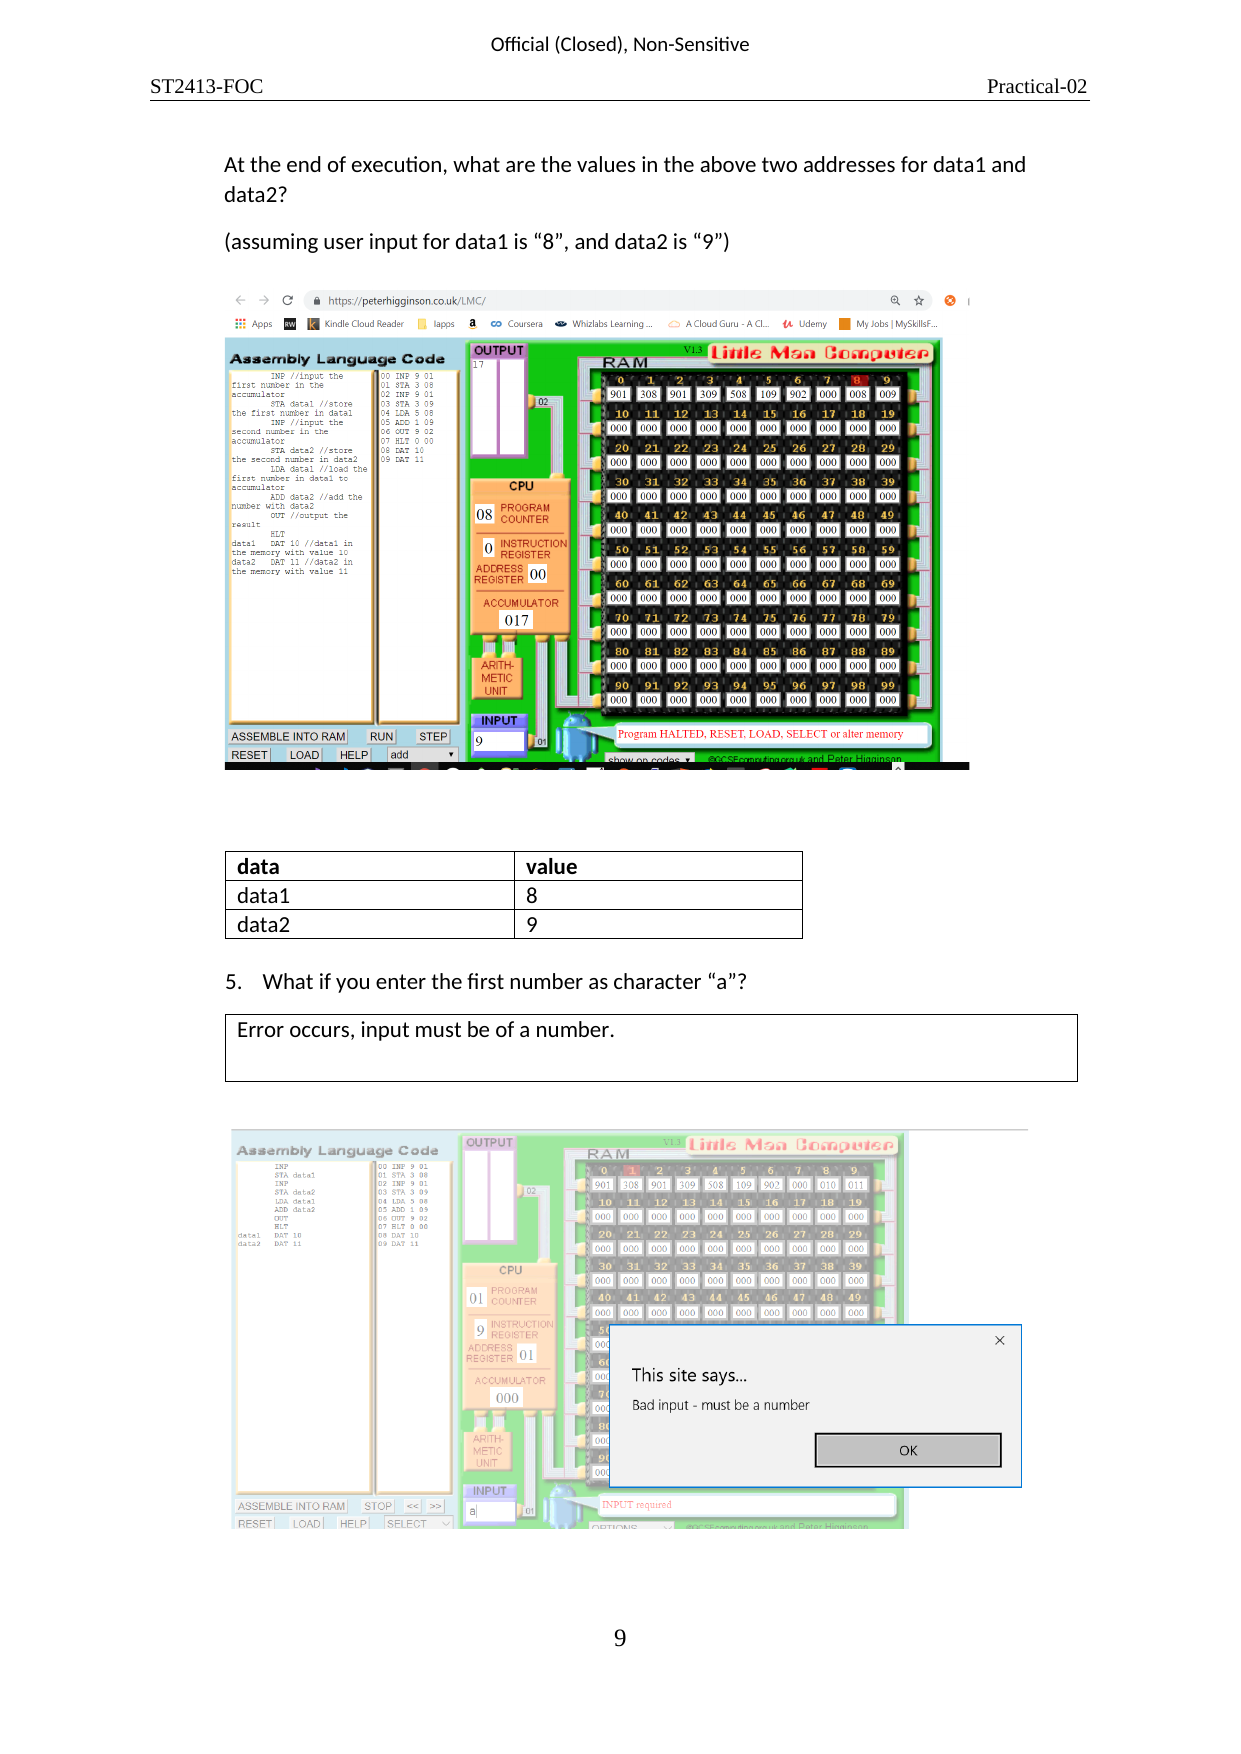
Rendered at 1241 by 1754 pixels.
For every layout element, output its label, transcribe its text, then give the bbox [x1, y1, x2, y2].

table_cell 8 [515, 881, 802, 909]
table_header Error occurs, input must be of a number. [226, 1015, 1077, 1081]
list What if you enter the first number as character “a”? [225, 967, 1090, 995]
picture [231, 1129, 1029, 1529]
table_cell data1 [226, 881, 514, 909]
text (assuming user input for data1 is “8”, and data2 is “9”) [224, 227, 1090, 255]
table_header value [515, 852, 802, 880]
table_cell 9 [515, 910, 802, 938]
table_cell data2 [226, 910, 514, 938]
table_header data [226, 852, 514, 880]
text At the end of execution, what are the values in the above two addresses for data1 and data2? [224, 150, 1090, 208]
picture [224, 288, 970, 770]
